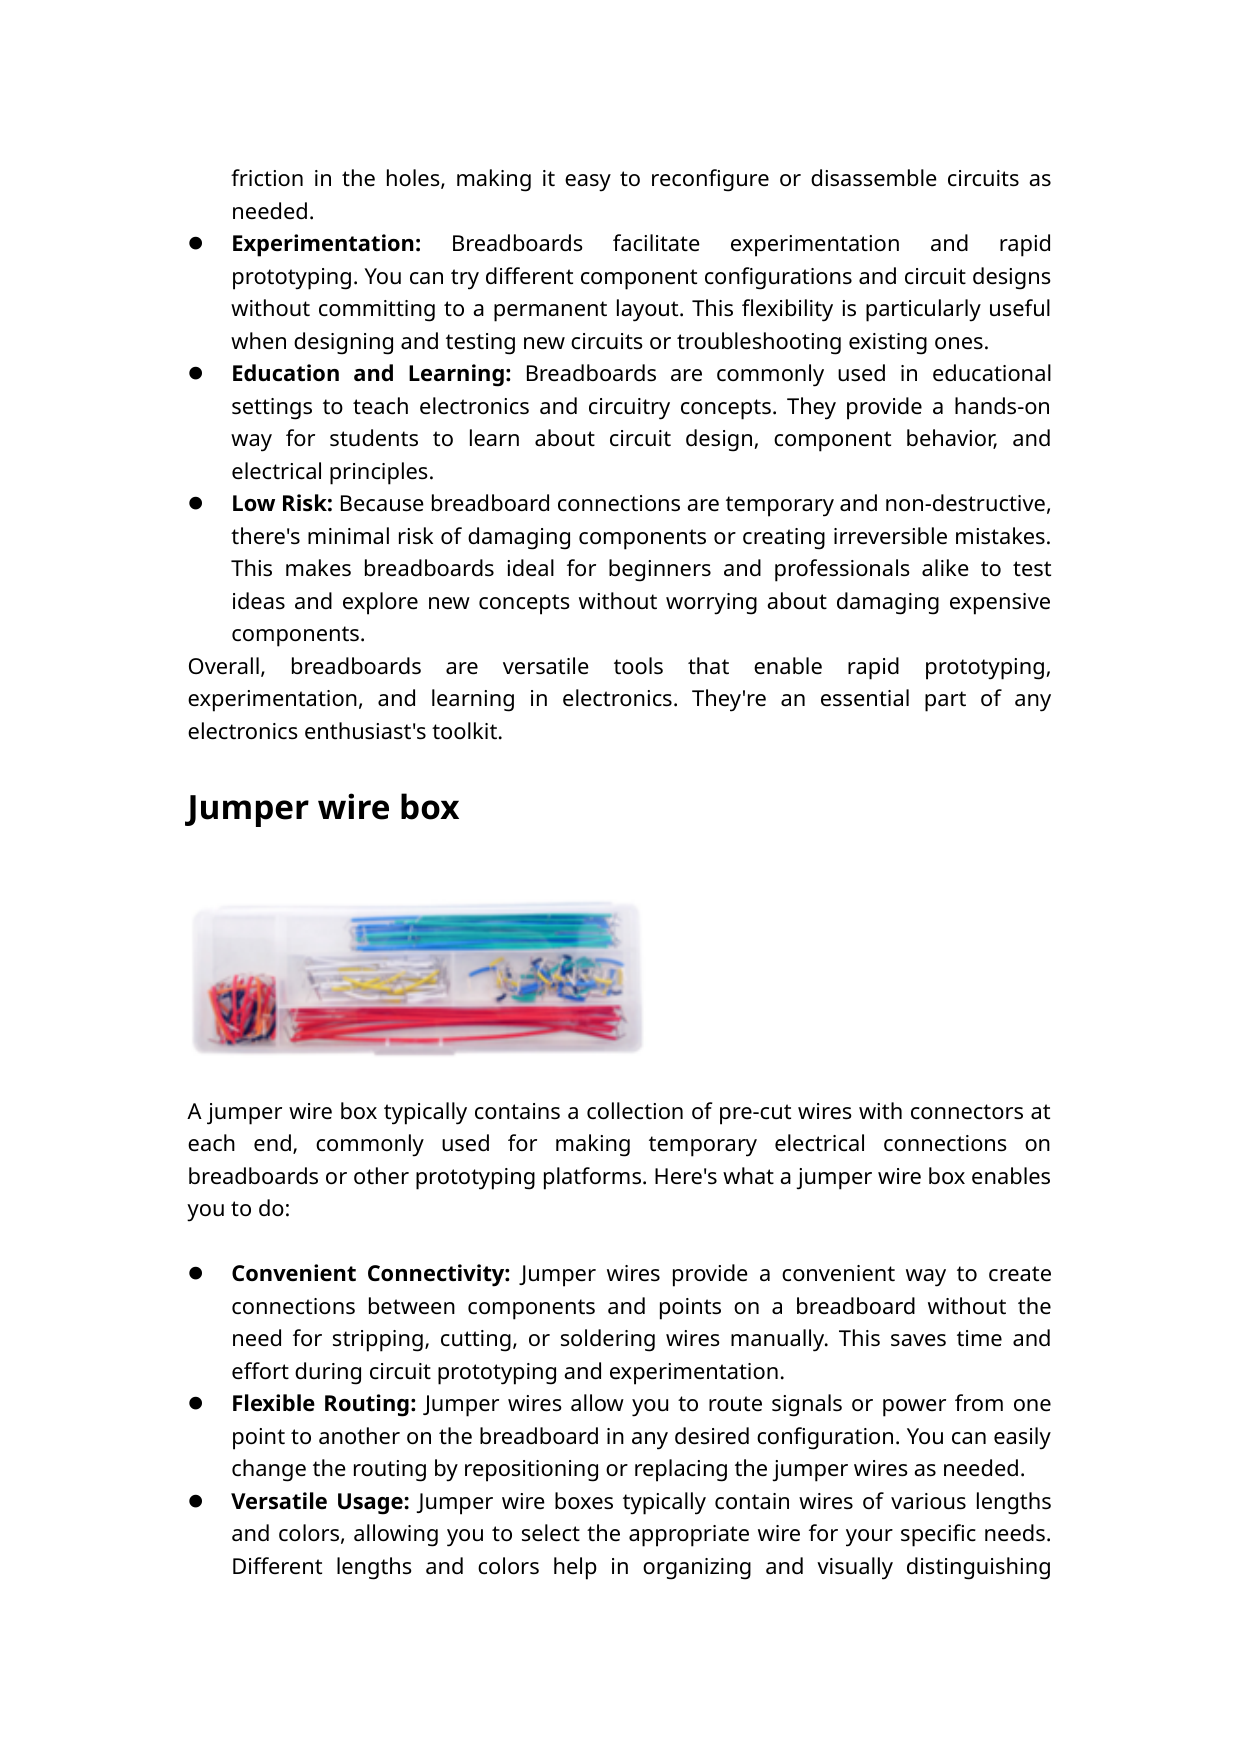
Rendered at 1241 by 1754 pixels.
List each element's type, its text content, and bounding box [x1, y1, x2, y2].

list Flexible Routing: Jumper wires allow you to route signals or power from one point to another on the breadboard in any desired configuration. You can easily change the routing by repositioning or replacing the jumper wires as needed. [187, 1387, 1053, 1484]
picture [187, 899, 657, 1063]
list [187, 1484, 1053, 1582]
list Experimentation: Breadboards facilitate experimentation and rapid prototyping. You can try different component configurations and circuit designs without committing to a permanent layout. This flexibility is particularly useful when designing and testing new circuits or troubleshooting existing ones. [187, 227, 1053, 357]
list Education and Learning: Breadboards are commonly used in educational settings to teach electronics and circuitry concepts. They provide a hands-on way for students to learn about circuit design, component behavior, and electrical principles. [187, 357, 1053, 487]
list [187, 162, 1053, 227]
text A jumper wire box typically contains a collection of pre-cut wires with connectors at each end, commonly used for making temporary electrical connections on breadboards or other prototyping platforms. Here's what a jumper wire box enables you to do: [187, 1094, 1053, 1224]
subtitle Jumper wire box [187, 774, 1053, 839]
list Low Risk: Because breadboard connections are temporary and non-destructive, there's minimal risk of damaging components or creating irreversible mistakes. This makes breadboards ideal for beginners and professionals alike to test ideas and explore new concepts without worrying about damaging expensive components. [187, 487, 1053, 649]
list Convenient Connectivity: Jumper wires provide a convenient way to create connections between components and points on a breadboard without the need for stripping, cutting, or soldering wires manually. This saves time and effort during circuit prototyping and experimentation. [187, 1257, 1053, 1387]
text Overall, breadboards are versatile tools that enable rapid prototyping, experimentation, and learning in electronics. They're an essential part of any electronics enthusiast's toolkit. [187, 649, 1053, 747]
